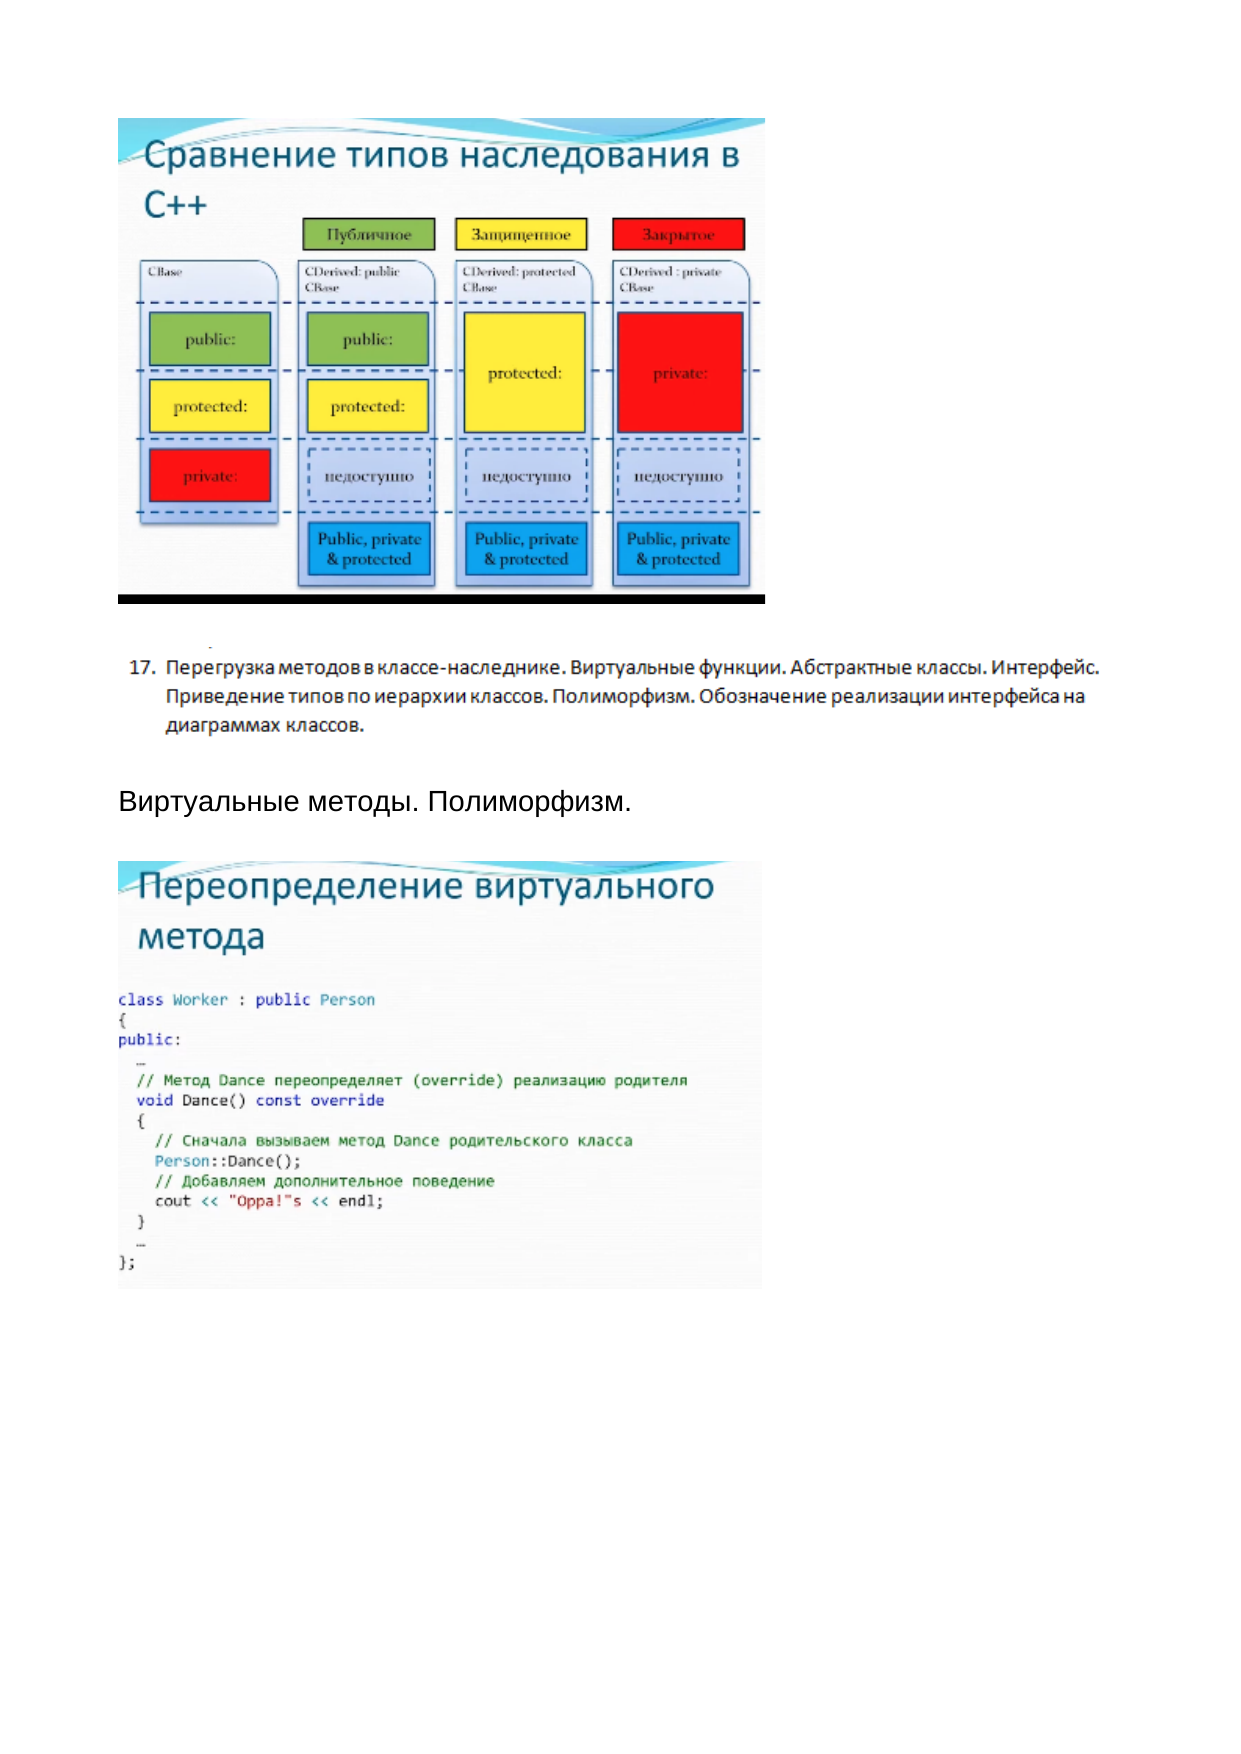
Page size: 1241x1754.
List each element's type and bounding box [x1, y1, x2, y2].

picture [118, 647, 1123, 741]
text [118, 741, 1122, 1328]
picture [118, 118, 765, 604]
picture [118, 861, 762, 1289]
text [118, 118, 1122, 647]
